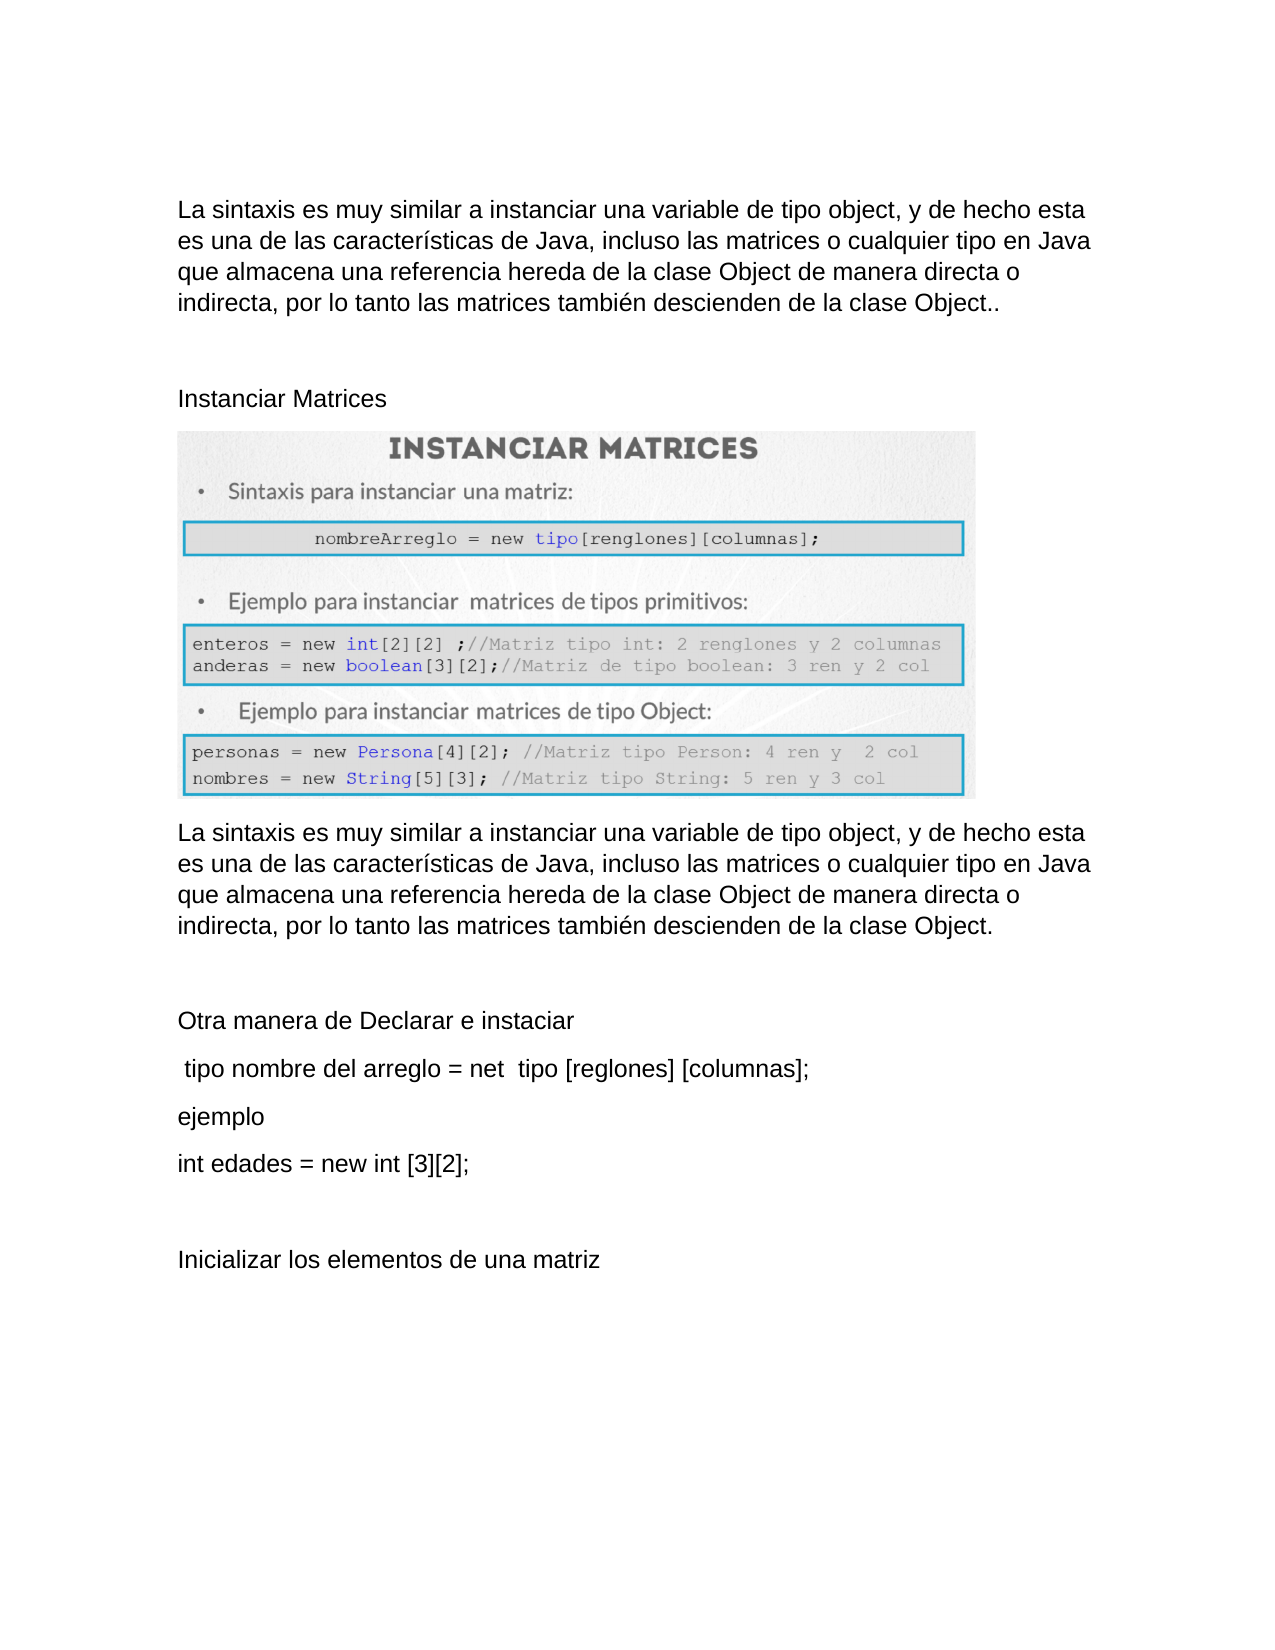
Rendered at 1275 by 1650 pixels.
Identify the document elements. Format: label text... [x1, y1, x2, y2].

text int edades = new int [3][2]; [177, 1149, 1098, 1178]
text Instanciar Matrices [177, 384, 1098, 413]
text La sintaxis es muy similar a instanciar una variable de tipo object, y de hecho esta es una de las características de Java, incluso las matrices o cualquier tipo en Java que almacena una referencia hereda de la clase Object de manera directa o indirecta, por lo tanto las matrices también descienden de la clase Object. [177, 818, 1098, 939]
text ejemplo [177, 1102, 1098, 1130]
text Inicializar los elementos de una matriz [177, 1245, 1098, 1273]
picture [177, 431, 976, 799]
text Otra manera de Declarar e instaciar [177, 1006, 1098, 1035]
text La sintaxis es muy similar a instanciar una variable de tipo object, y de hecho esta es una de las características de Java, incluso las matrices o cualquier tipo en Java que almacena una referencia hereda de la clase Object de manera directa o indirecta, por lo tanto las matrices también descienden de la clase Object.. [177, 195, 1098, 317]
text tipo nombre del arreglo = net tipo [reglones] [columnas]; [177, 1054, 1098, 1083]
